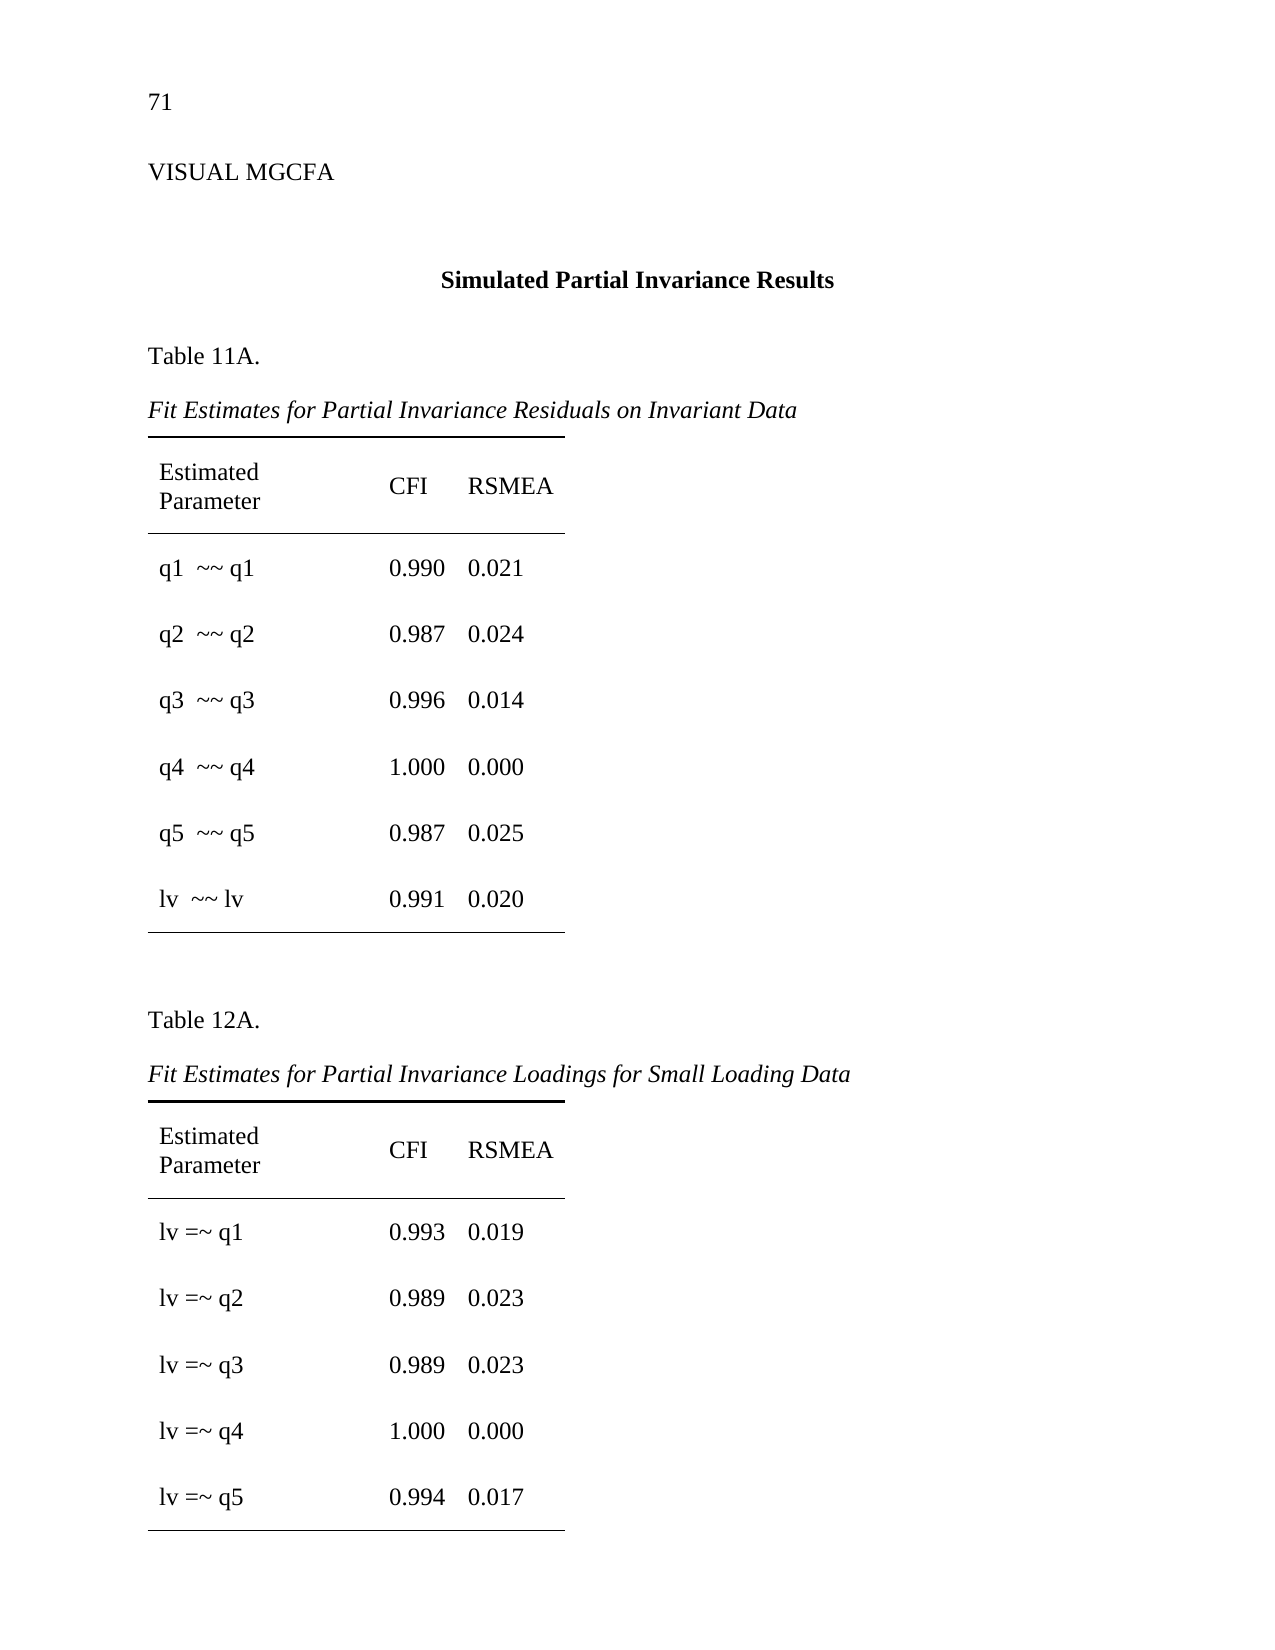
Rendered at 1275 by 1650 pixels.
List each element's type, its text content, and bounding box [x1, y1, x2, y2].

table_cell 1.000 [378, 1397, 456, 1463]
table_cell 0.991 [378, 866, 456, 932]
table_header Estimated Parameter [148, 1103, 378, 1197]
text Table 11A. [148, 341, 1127, 370]
table_header CFI [378, 438, 456, 533]
table_cell 0.019 [456, 1199, 565, 1265]
table_cell 0.989 [378, 1331, 456, 1397]
table_header RSMEA [456, 438, 565, 533]
table_cell lv =~ q1 [148, 1199, 378, 1265]
table_cell 0.993 [378, 1199, 456, 1265]
table_cell lv =~ q4 [148, 1397, 378, 1463]
table_header RSMEA [456, 1103, 565, 1197]
table_cell 0.000 [456, 1397, 565, 1463]
table_cell 0.021 [456, 534, 565, 601]
table_cell 0.987 [378, 601, 456, 667]
table_cell 0.989 [378, 1265, 456, 1331]
table_cell q1 ~~ q1 [148, 534, 378, 601]
text Fit Estimates for Partial Invariance Residuals on Invariant Data [148, 395, 1127, 424]
table_cell 0.987 [378, 799, 456, 866]
table_cell 0.017 [456, 1464, 565, 1530]
table_cell q4 ~~ q4 [148, 733, 378, 799]
table_cell lv =~ q5 [148, 1464, 378, 1530]
table_cell 0.996 [378, 667, 456, 733]
table_cell 0.025 [456, 799, 565, 866]
table_cell 0.990 [378, 534, 456, 601]
table_cell lv ~~ lv [148, 866, 378, 932]
text Fit Estimates for Partial Invariance Loadings for Small Loading Data [148, 1059, 1127, 1088]
table_cell 1.000 [378, 733, 456, 799]
table_cell q2 ~~ q2 [148, 601, 378, 667]
text Table 12A. [148, 1005, 1127, 1034]
table_header Estimated Parameter [148, 438, 378, 533]
table_cell 0.023 [456, 1265, 565, 1331]
table_cell 0.020 [456, 866, 565, 932]
table_cell q5 ~~ q5 [148, 799, 378, 866]
table_cell 0.994 [378, 1464, 456, 1530]
table_cell 0.024 [456, 601, 565, 667]
table_cell lv =~ q3 [148, 1331, 378, 1397]
table_header CFI [378, 1103, 456, 1197]
table_cell 0.023 [456, 1331, 565, 1397]
table_cell lv =~ q2 [148, 1265, 378, 1331]
table_cell q3 ~~ q3 [148, 667, 378, 733]
table_cell 0.014 [456, 667, 565, 733]
subtitle Simulated Partial Invariance Results [148, 265, 1127, 294]
table_cell 0.000 [456, 733, 565, 799]
